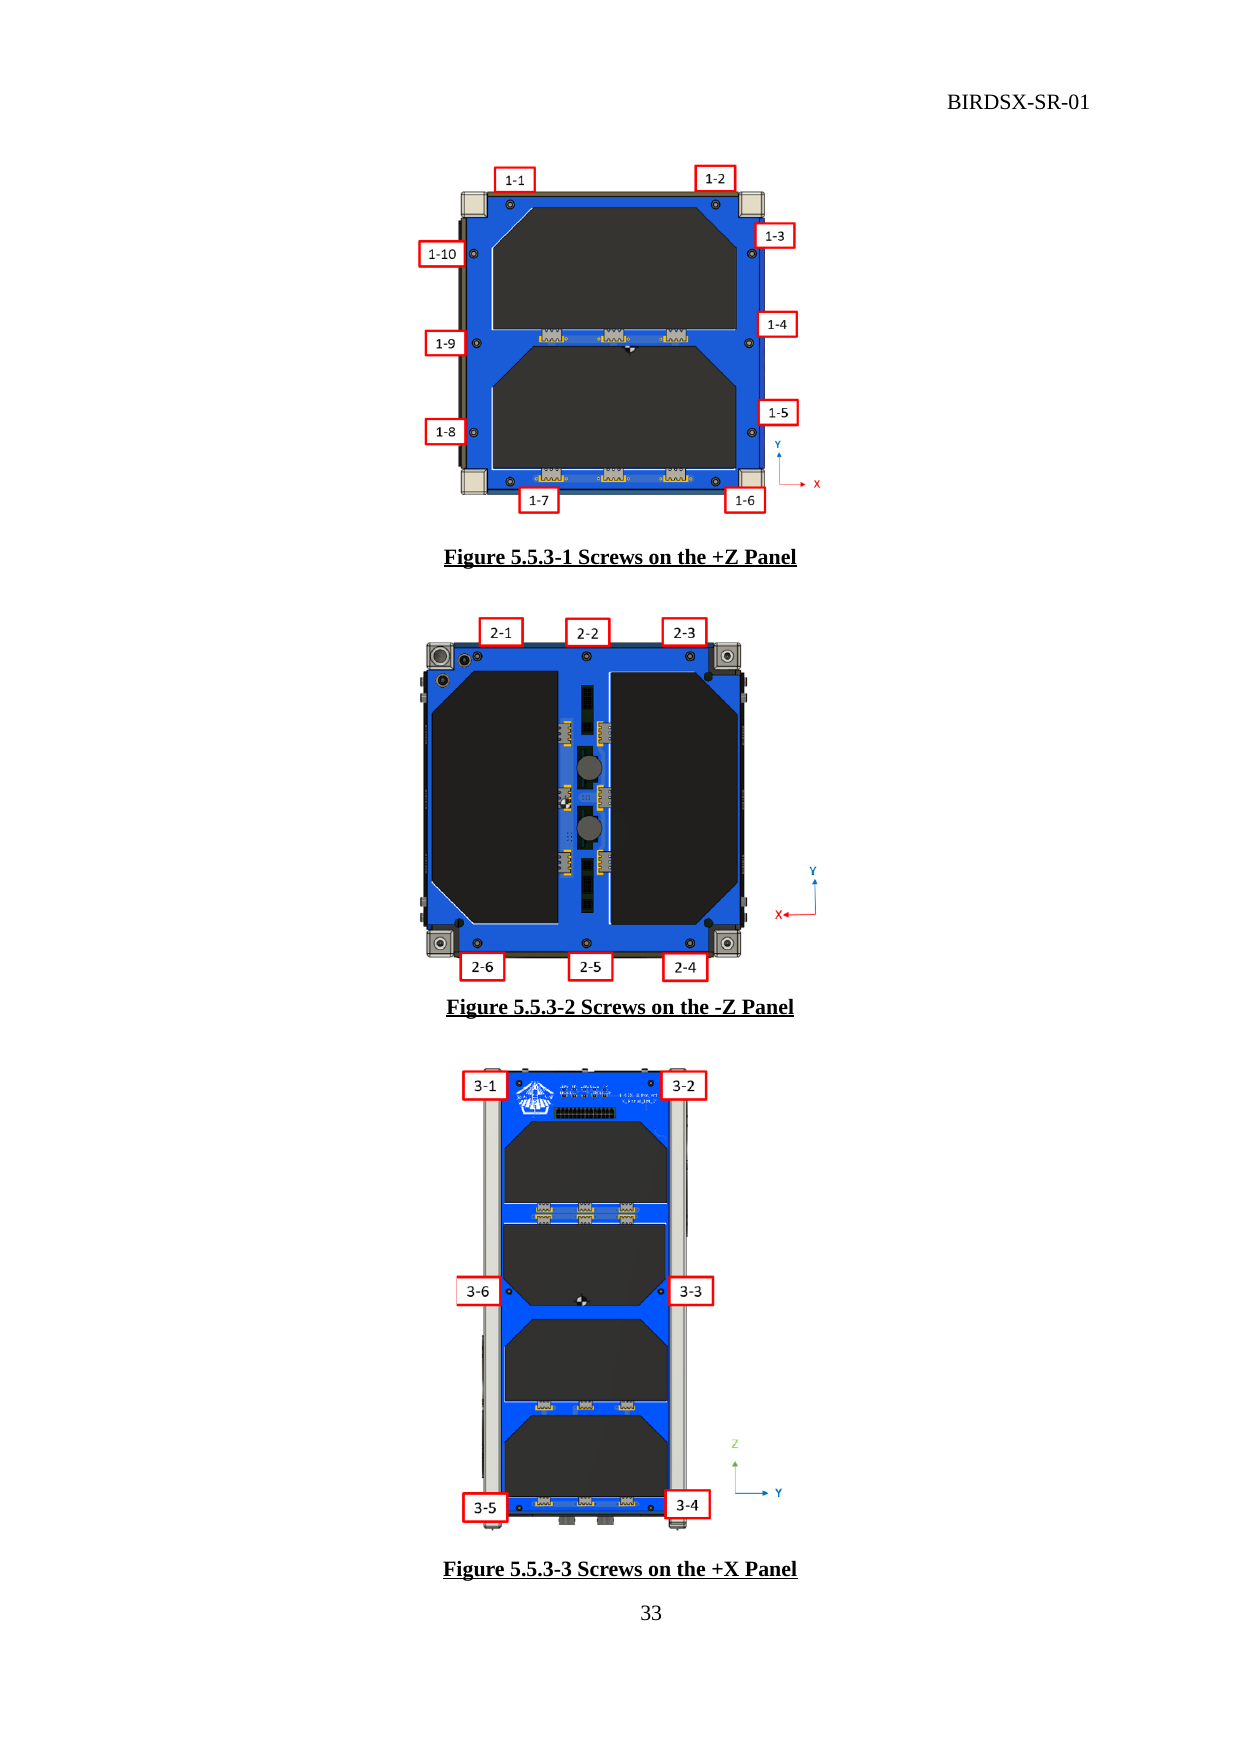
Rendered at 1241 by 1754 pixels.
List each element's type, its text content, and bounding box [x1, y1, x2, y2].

text Figure 5.5.3-3 Screws on the +X Panel [150, 1550, 1090, 1588]
picture [415, 162, 825, 517]
text Figure 5.5.3-1 Screws on the +Z Panel [150, 538, 1090, 575]
picture [413, 612, 827, 985]
text Figure 5.5.3-2 Screws on the -Z Panel [150, 988, 1090, 1025]
picture [456, 1062, 784, 1535]
